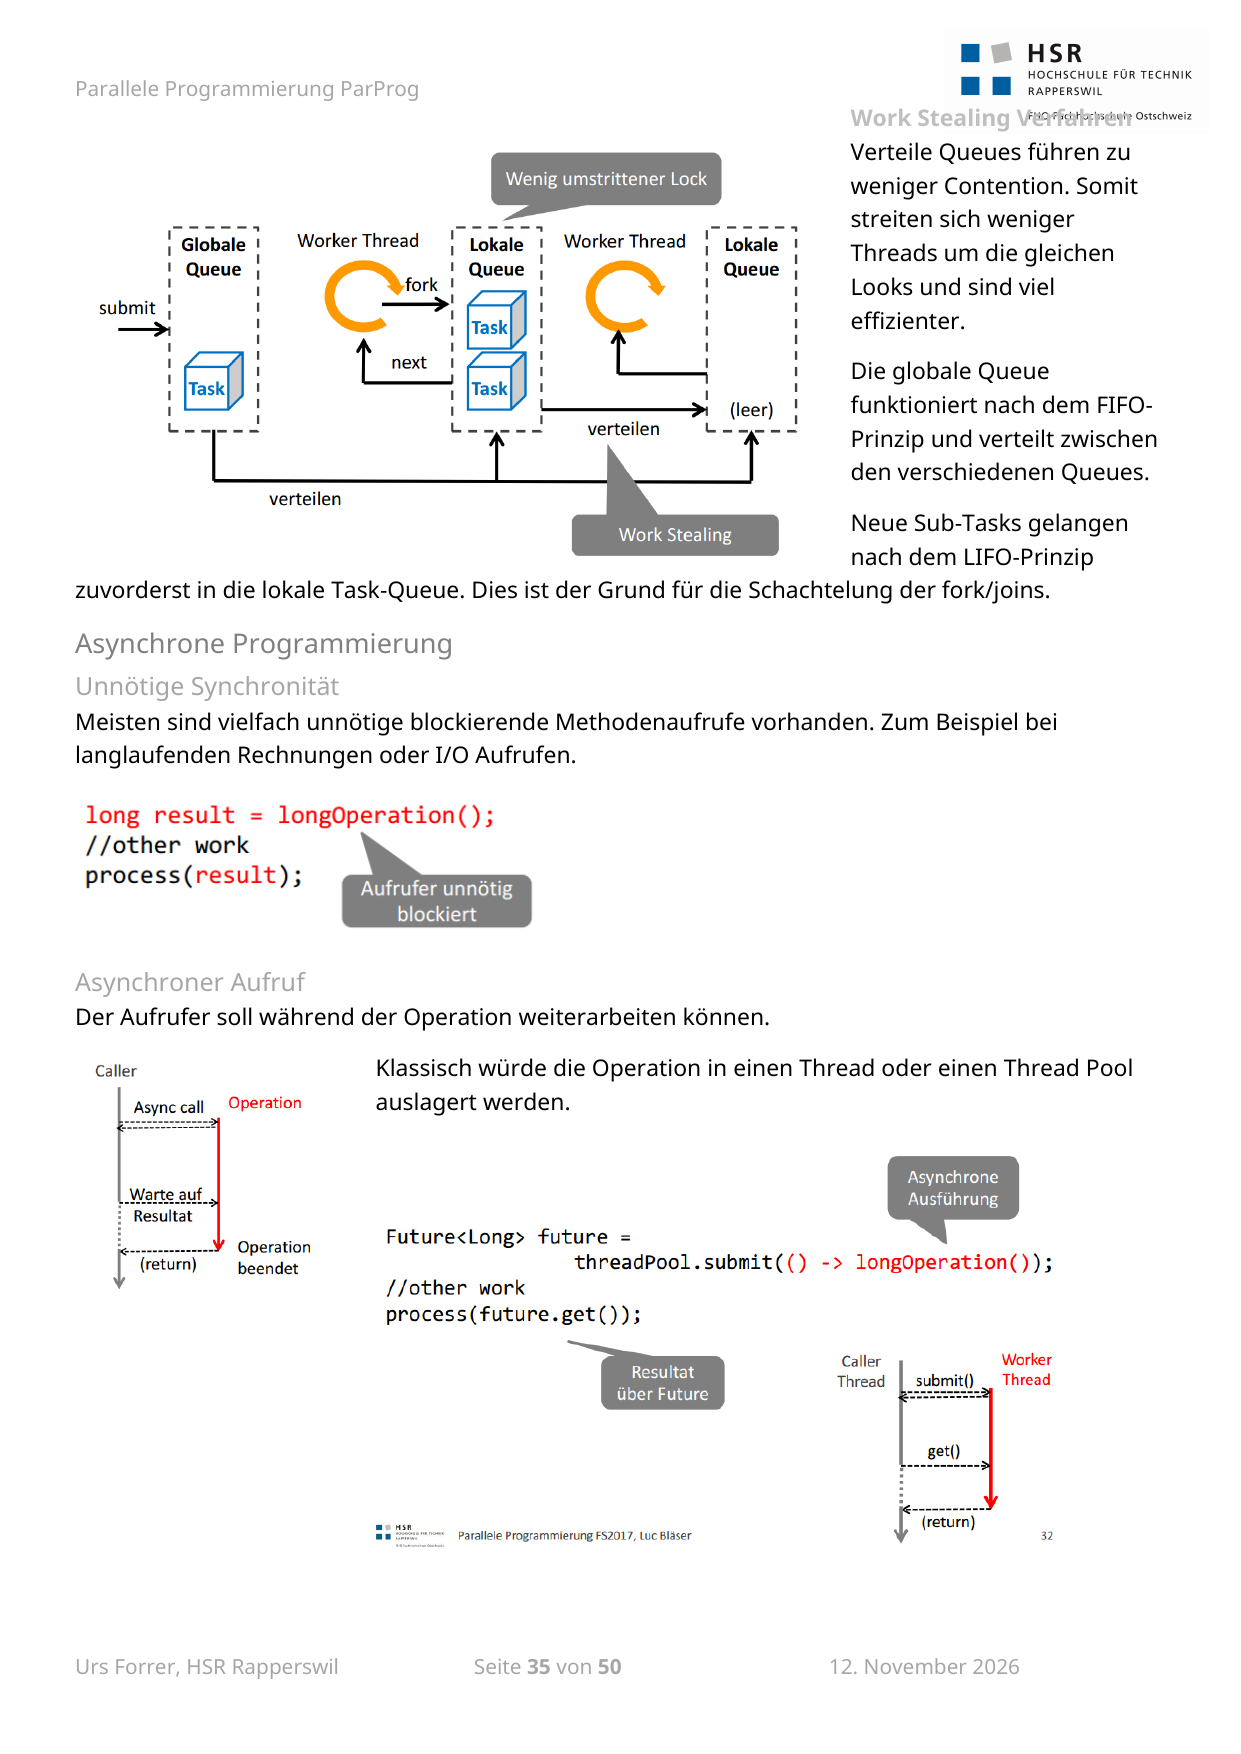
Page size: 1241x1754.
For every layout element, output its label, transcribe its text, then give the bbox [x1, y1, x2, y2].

text Die globale Queue funktioniert nach dem FIFO-Prinzip und verteilt zwischen den verschiedenen Queues. [832, 355, 1165, 488]
text Meisten sind vielfach unnötige blockierende Methodenaufrufe vorhanden. Zum Beispiel bei langlaufenden Rechnungen oder I/O Aufrufen. [75, 705, 1165, 770]
text Neue Sub-Tasks gelangen nach dem LIFO-Prinzip zuvorderst in die lokale Task-Queue. Dies ist der Grund für die Schachtelung der fork/joins. [75, 507, 1165, 606]
subtitle Asynchrone Programmierung [75, 625, 1165, 662]
subtitle Work Stealing Verfahren [75, 102, 1165, 133]
picture [943, 29, 1210, 134]
subtitle Unnötige Synchronität [75, 669, 1165, 703]
text Verteile Queues führen zu weniger Contention. Somit streiten sich weniger Threads um die gleichen Looks und sind viel effizienter. [832, 136, 1165, 336]
picture [75, 789, 562, 946]
picture [75, 1051, 357, 1304]
picture [75, 131, 832, 572]
text Der Aufrufer soll während der Operation weiterarbeiten können. [75, 1001, 1165, 1033]
picture [375, 1136, 1073, 1547]
subtitle Asynchroner Aufruf [75, 964, 1165, 999]
text Klassisch würde die Operation in einen Thread oder einen Thread Pool auslagert werden. [357, 1052, 1165, 1117]
